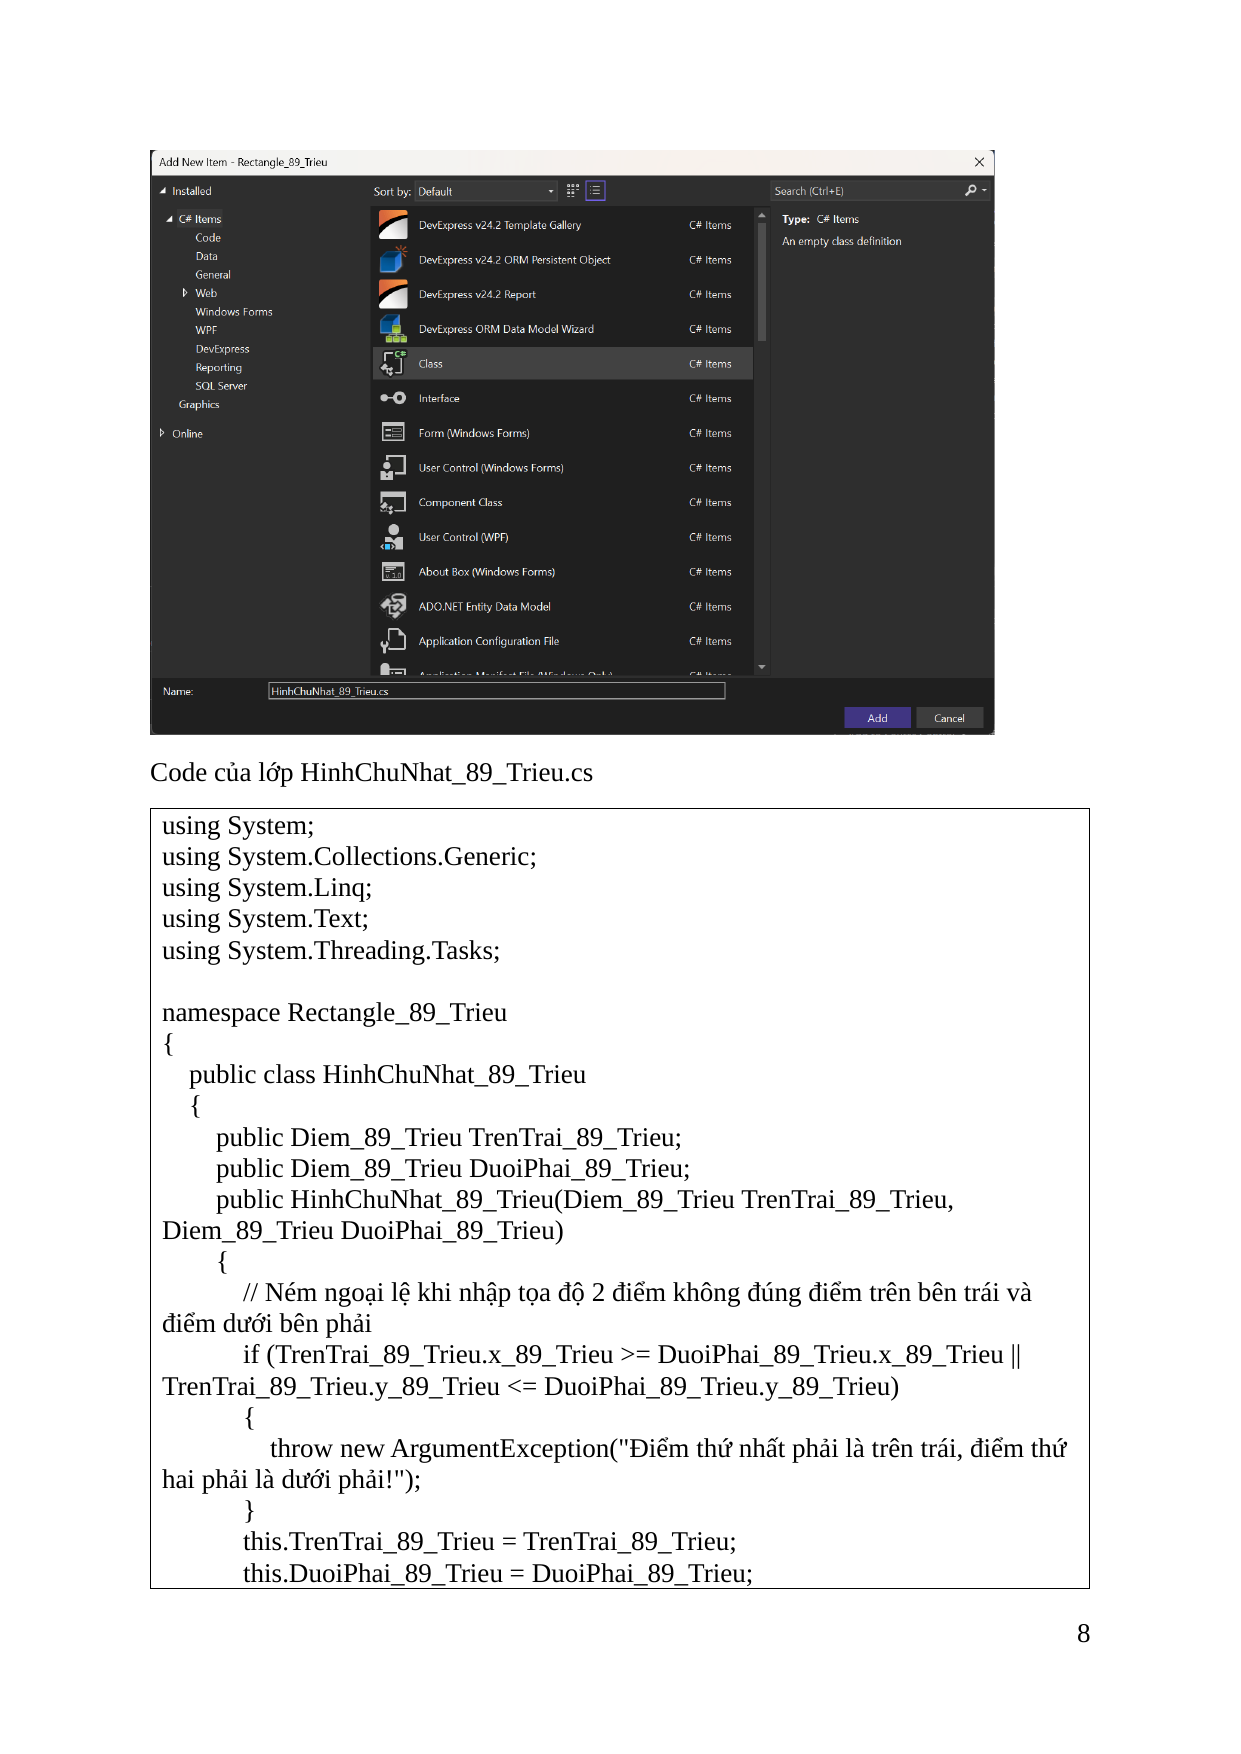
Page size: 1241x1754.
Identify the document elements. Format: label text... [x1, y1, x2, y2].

text Code của lớp HinhChuNhat_89_Trieu.cs [150, 756, 1090, 787]
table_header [151, 809, 1089, 1588]
picture [150, 150, 995, 735]
